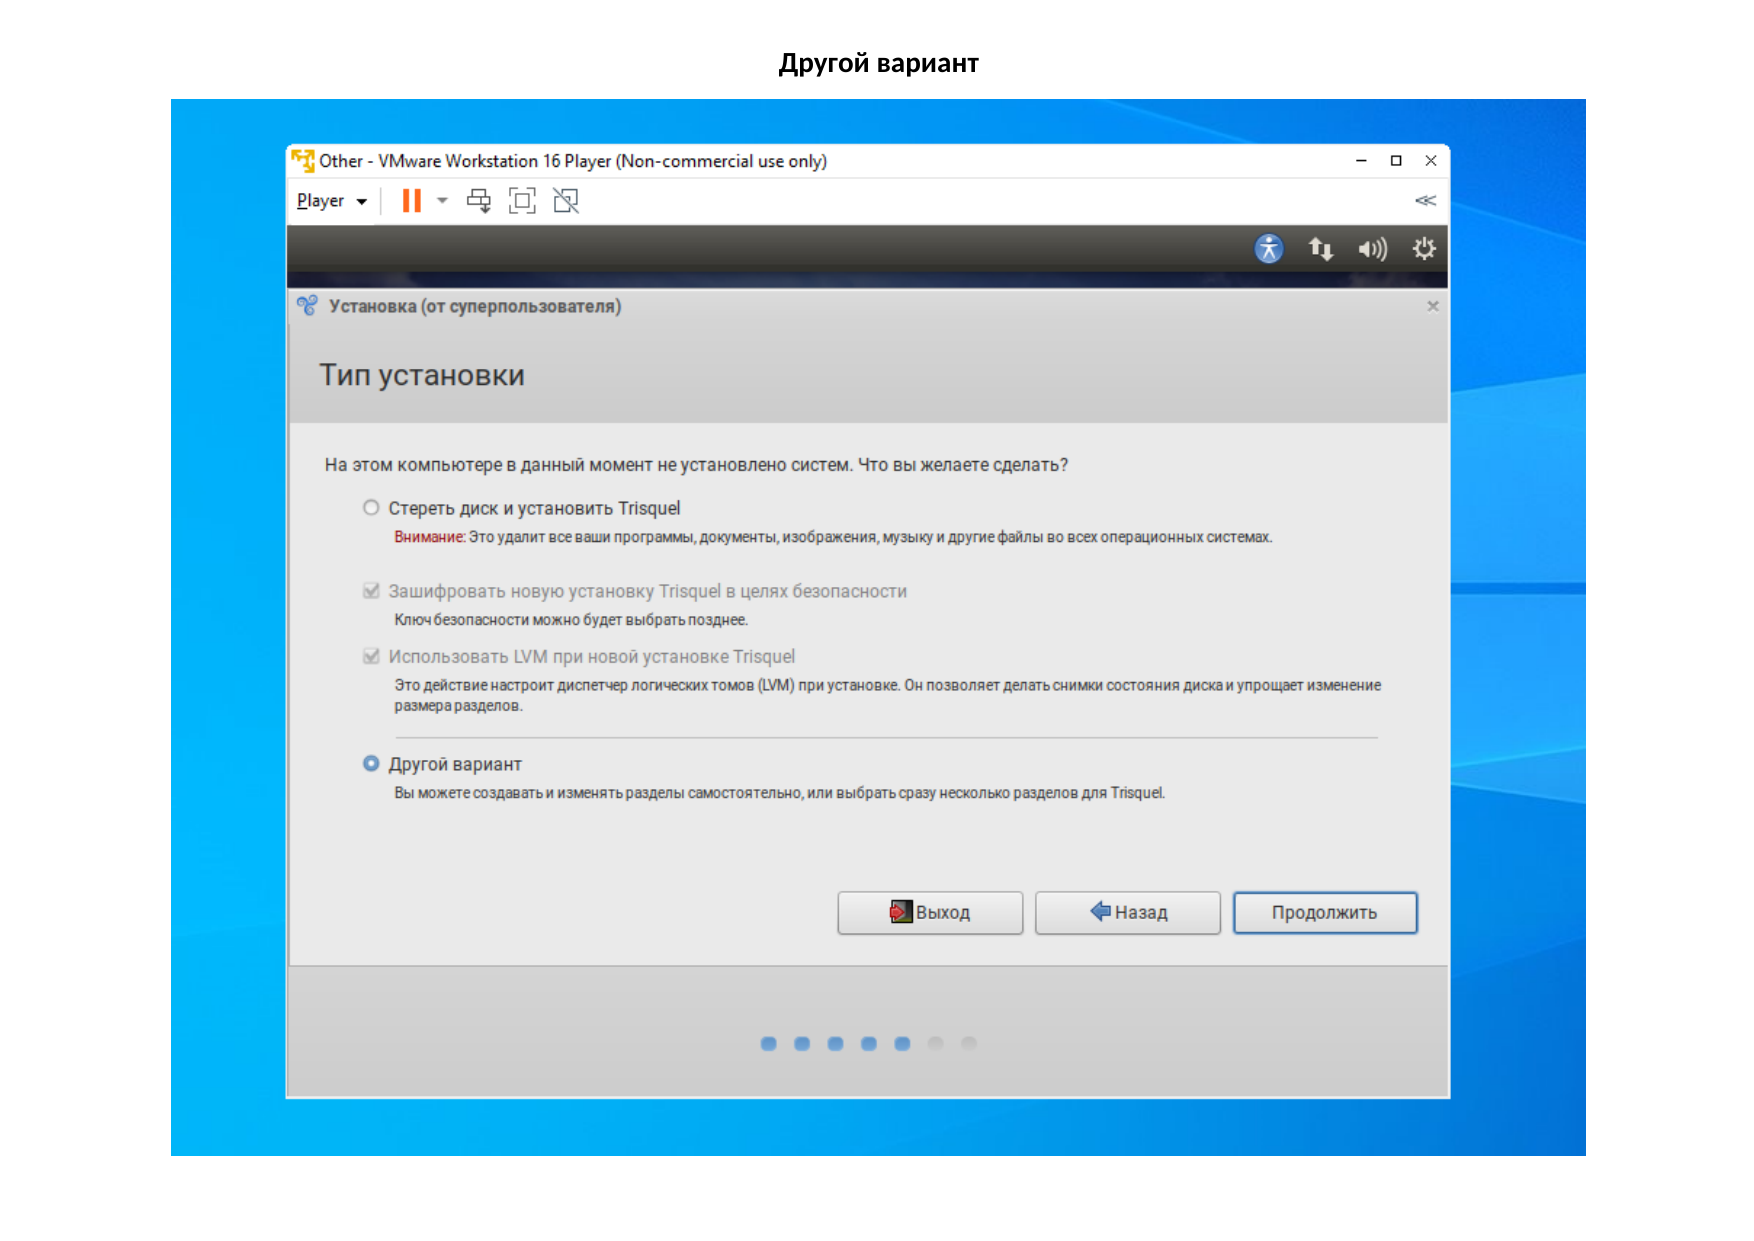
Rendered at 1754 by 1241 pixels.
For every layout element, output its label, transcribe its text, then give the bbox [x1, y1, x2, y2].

text Другой вариант [44, 44, 1713, 80]
picture [286, 99, 1586, 1156]
